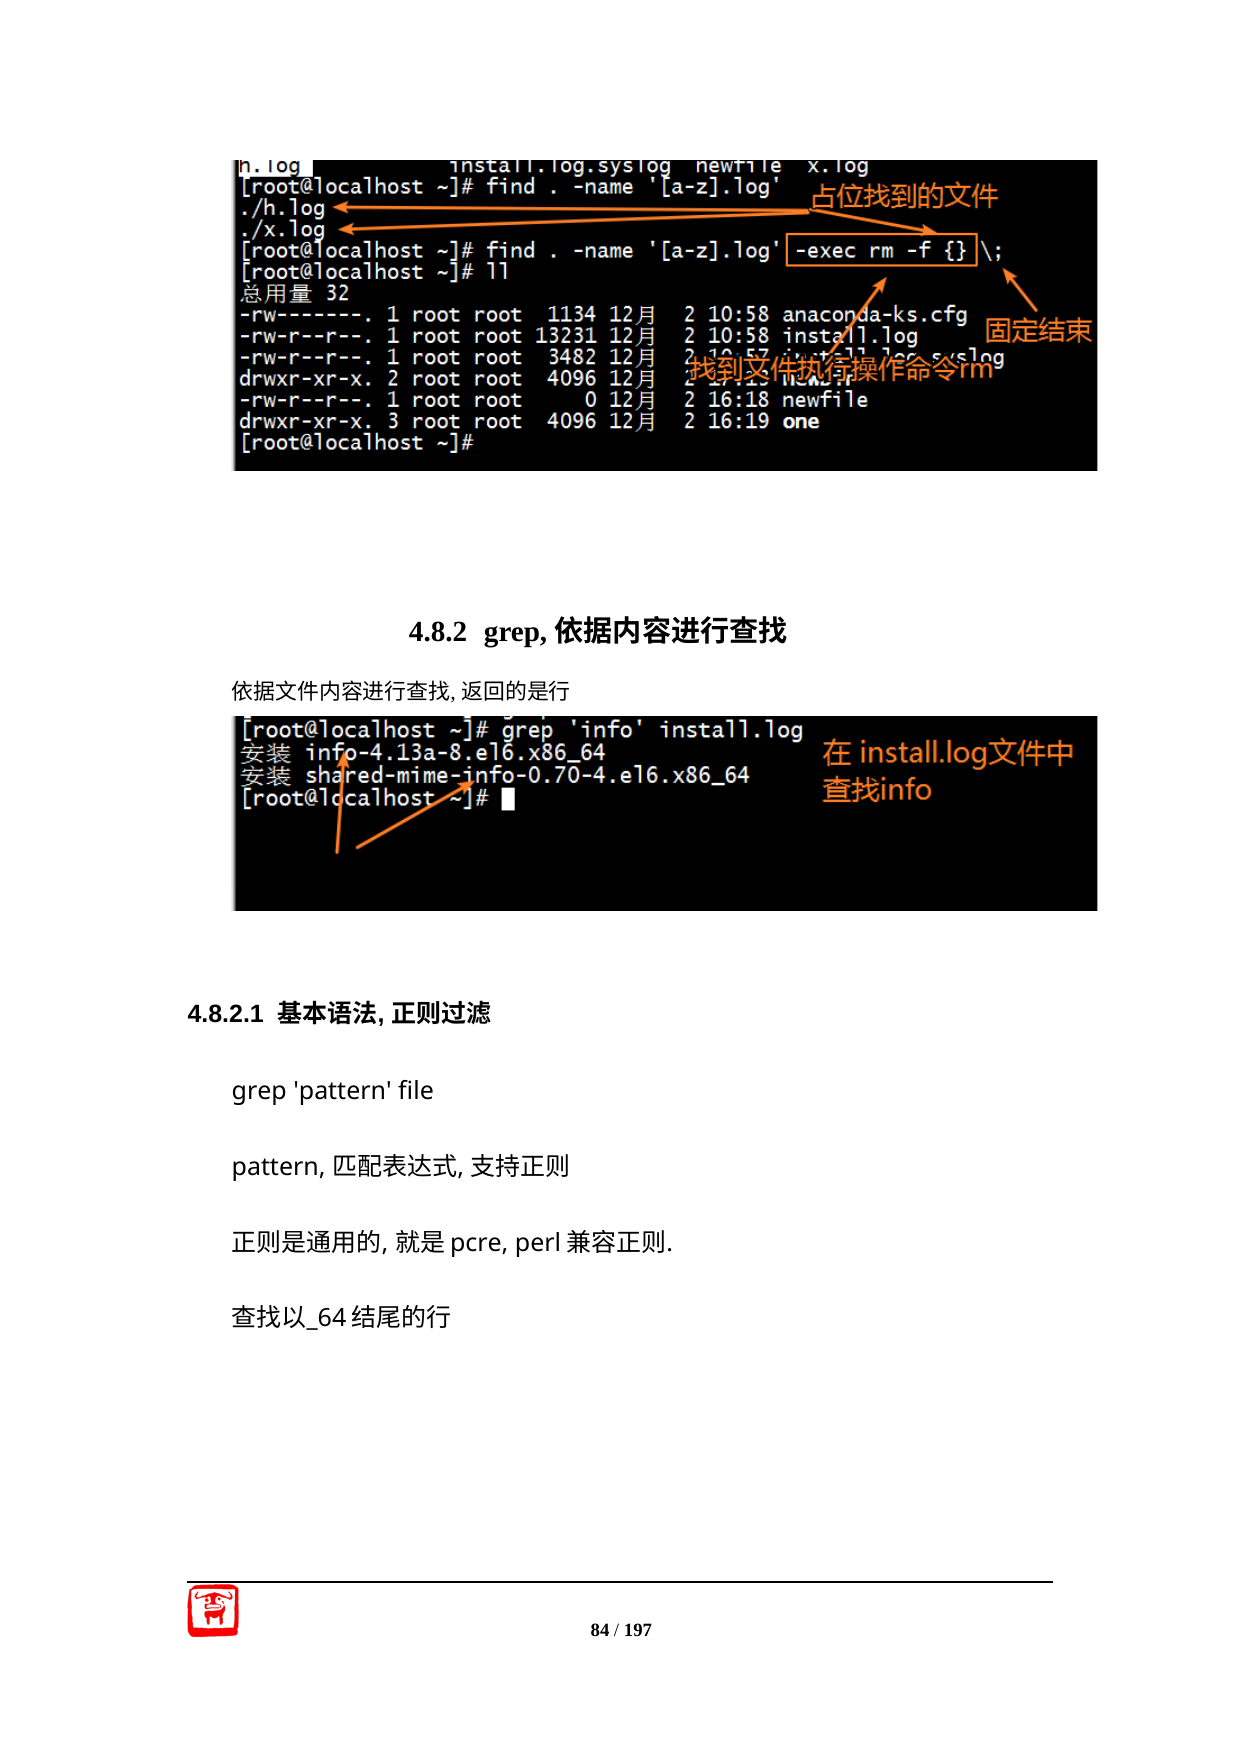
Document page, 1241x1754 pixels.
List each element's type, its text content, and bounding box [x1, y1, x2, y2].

picture [187, 1584, 239, 1637]
picture [231, 716, 1098, 911]
text 正则是通用的, 就是pcre, perl兼容正则. [187, 1208, 1053, 1273]
picture [231, 160, 1098, 471]
subtitle 基本语法, 正则过滤 [187, 979, 1053, 1044]
subtitle grep, 依据内容进行查找 [409, 596, 1053, 661]
text pattern, 匹配表达式, 支持正则 [187, 1132, 1053, 1197]
text 依据文件内容进行查找, 返回的是行 [187, 673, 1053, 706]
text grep 'pattern' file [187, 1057, 1053, 1122]
text 查找以_64结尾的行 [187, 1283, 1053, 1348]
